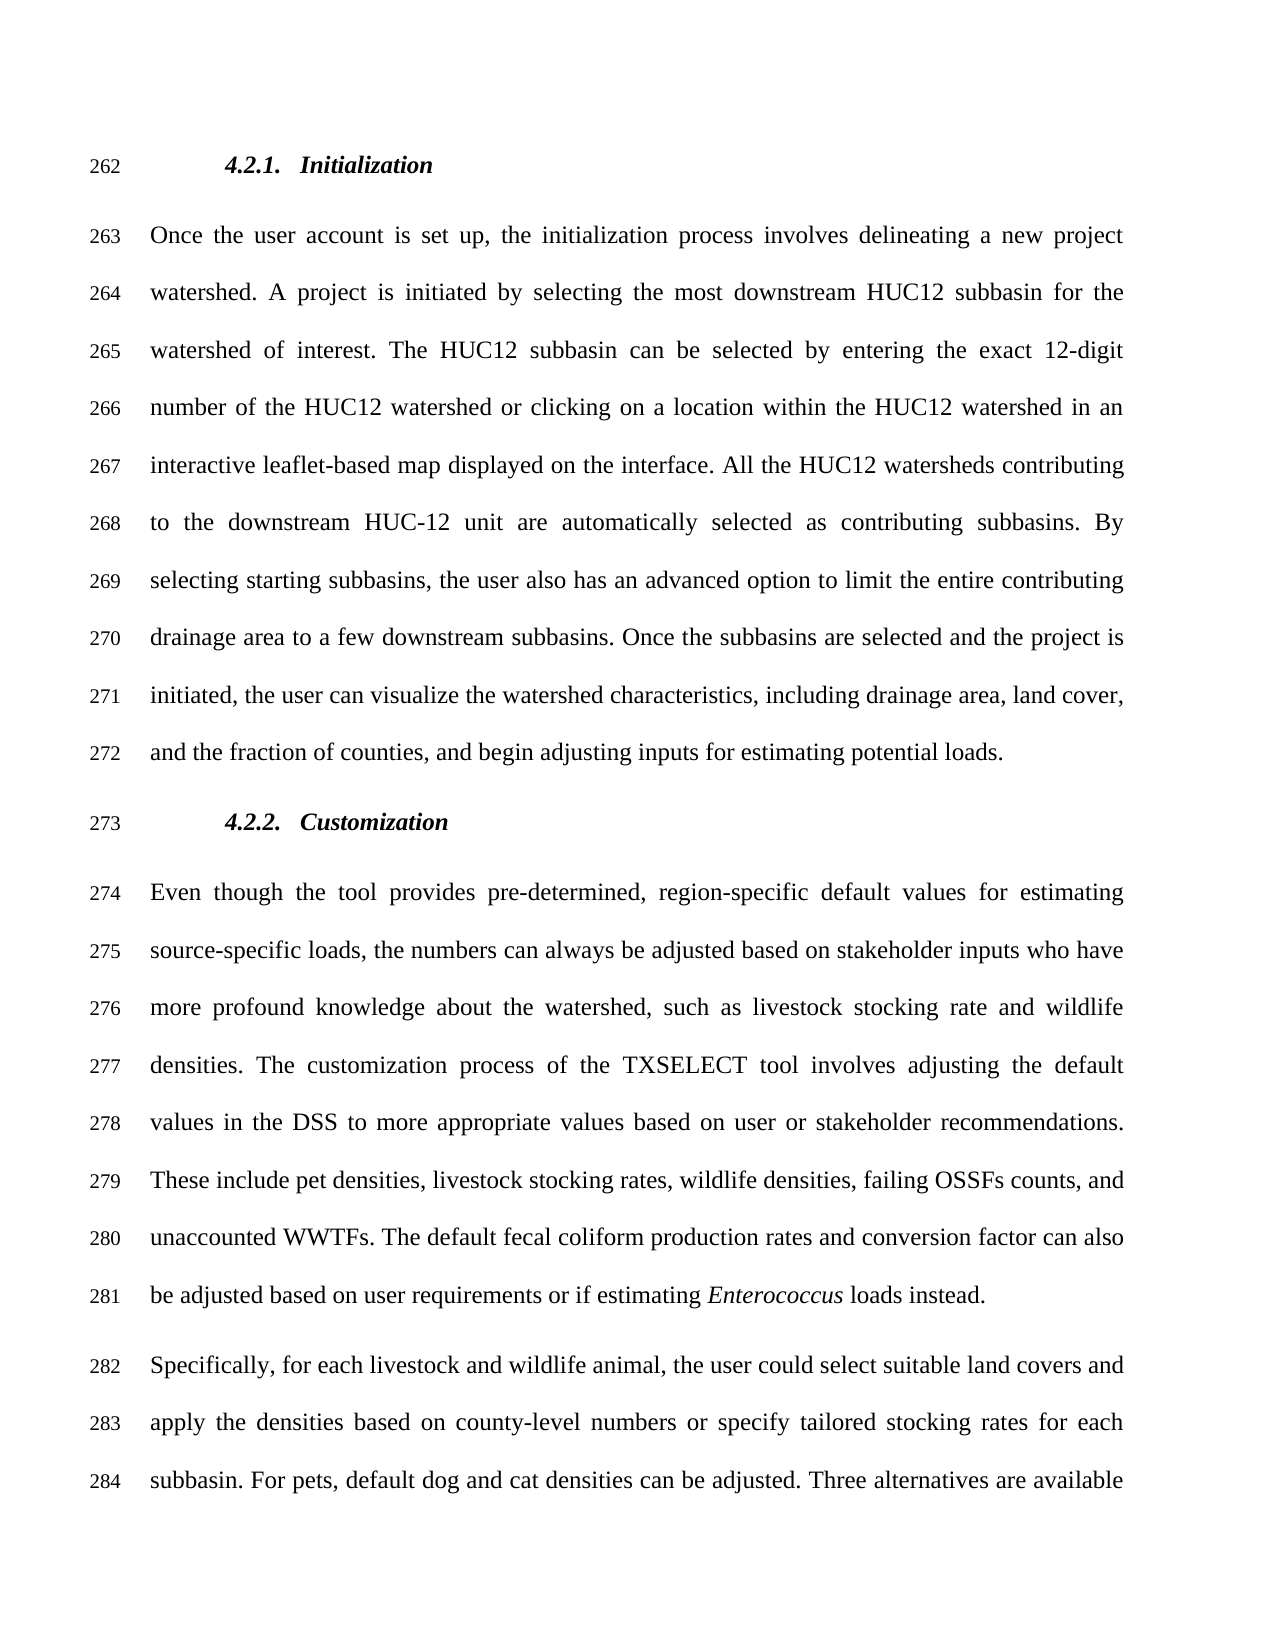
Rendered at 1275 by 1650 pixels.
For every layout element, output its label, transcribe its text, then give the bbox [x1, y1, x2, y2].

text Once the user account is set up, the initialization process involves delineating a new project watershed. A project is initiated by selecting the most downstream HUC12 subbasin for the watershed of interest. The HUC12 subbasin can be selected by entering the exact 12-digit number of the HUC12 watershed or clicking on a location within the HUC12 watershed in an interactive leaflet-based map displayed on the interface. All the HUC12 watersheds contributing to the downstream HUC-12 unit are automatically selected as contributing subbasins. By selecting starting subbasins, the user also has an advanced option to limit the entire contributing drainage area to a few downstream subbasins. Once the subbasins are selected and the project is initiated, the user can visualize the watershed characteristics, including drainage area, land cover, and the fraction of counties, and begin adjusting inputs for estimating potential loads. [150, 220, 1125, 766]
list Customization [225, 807, 1125, 836]
list Initialization [225, 150, 1125, 179]
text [150, 1350, 1125, 1494]
text Even though the tool provides pre-determined, region-specific default values for estimating source-specific loads, the numbers can always be adjusted based on stakeholder inputs who have more profound knowledge about the watershed, such as livestock stocking rate and wildlife densities. The customization process of the TXSELECT tool involves adjusting the default values in the DSS to more appropriate values based on user or stakeholder recommendations. These include pet densities, livestock stocking rates, wildlife densities, failing OSSFs counts, and unaccounted WWTFs. The default fecal coliform production rates and conversion factor can also be adjusted based on user requirements or if estimating Enterococcus loads instead. [150, 877, 1125, 1309]
